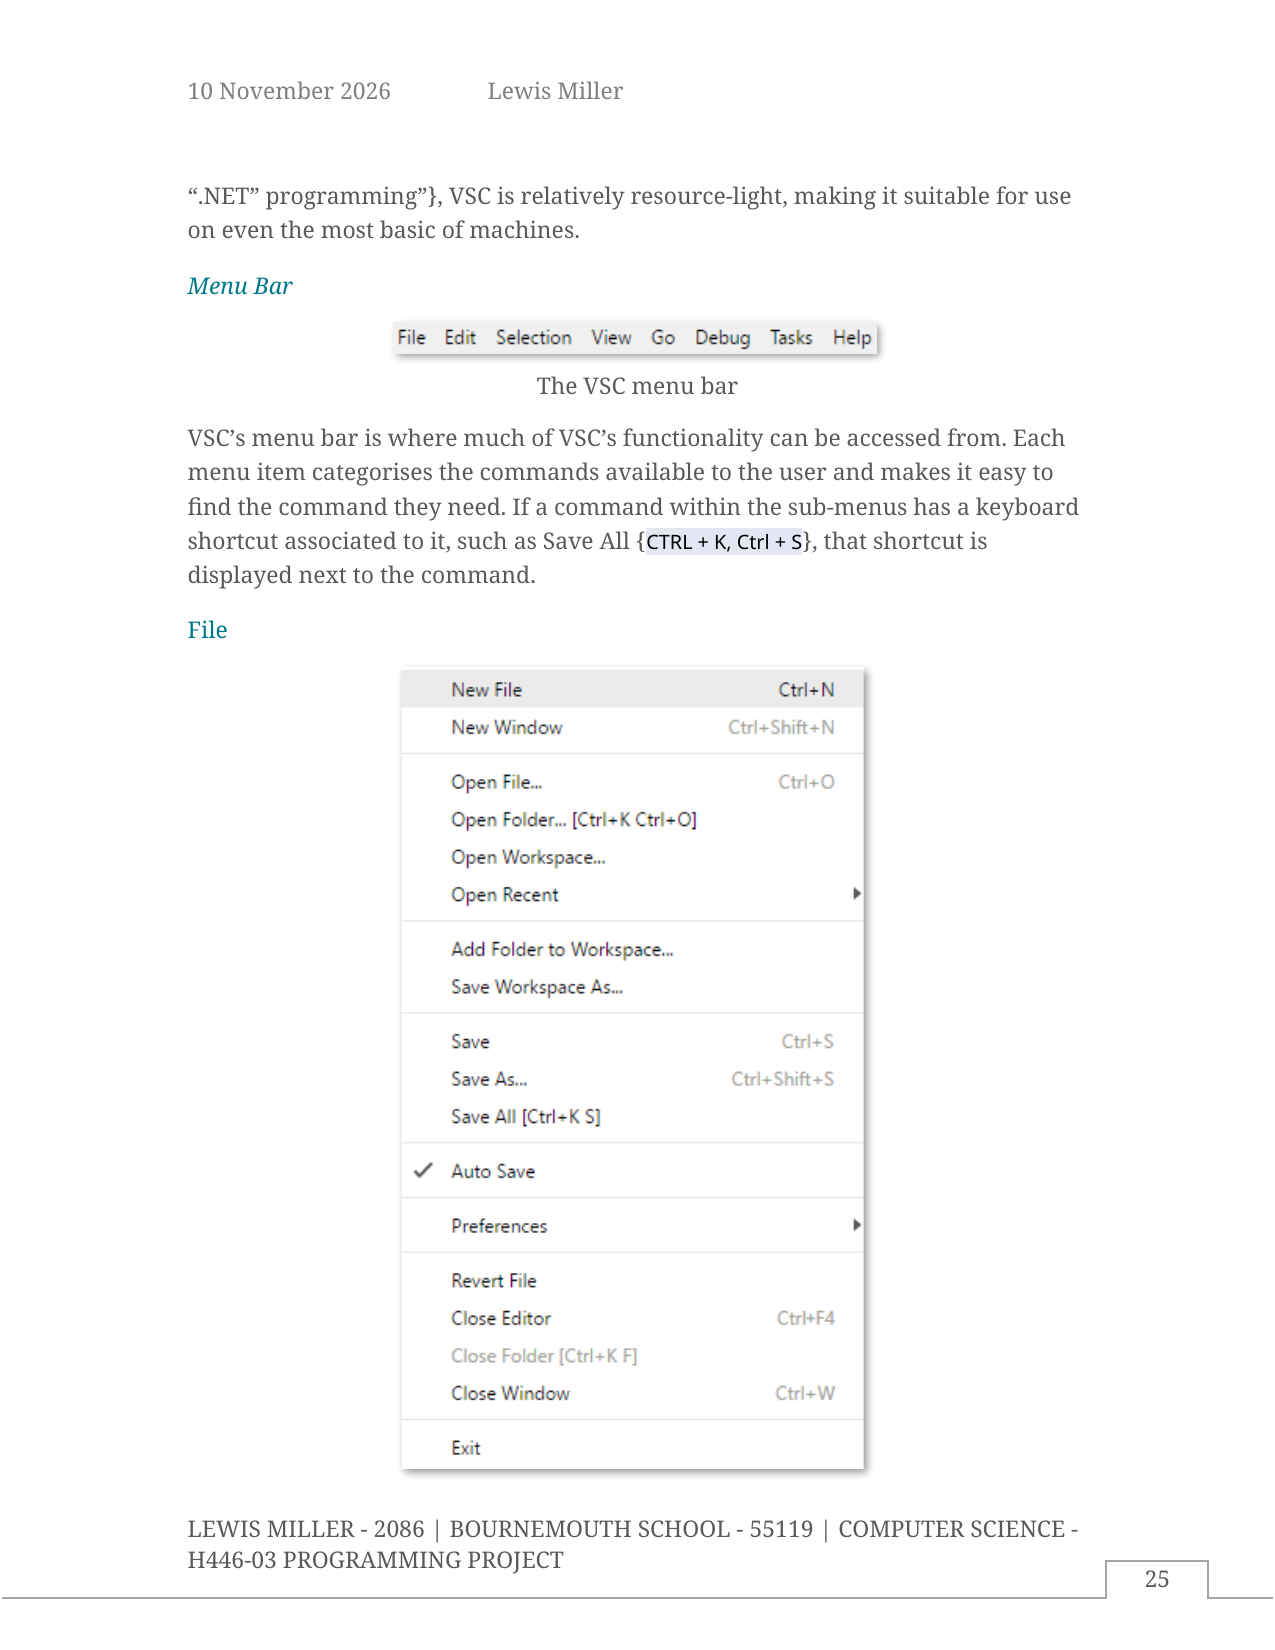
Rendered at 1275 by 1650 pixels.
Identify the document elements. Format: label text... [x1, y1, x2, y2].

picture [401, 667, 864, 1469]
subtitle Menu Bar [187, 269, 1087, 301]
subtitle File [187, 614, 1087, 646]
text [187, 180, 1087, 246]
text The VSC menu bar [187, 370, 1087, 401]
picture [393, 322, 877, 354]
text VSC’s menu bar is where much of VSC’s functionality can be accessed from. Each menu item categorises the commands available to the user and makes it easy to find the command they need. If a command within the sub-menus has a keyboard shortcut associated to it, such as Save All {CTRL + K, Ctrl + S}, that shortcut is displayed next to the command. [187, 422, 1087, 591]
